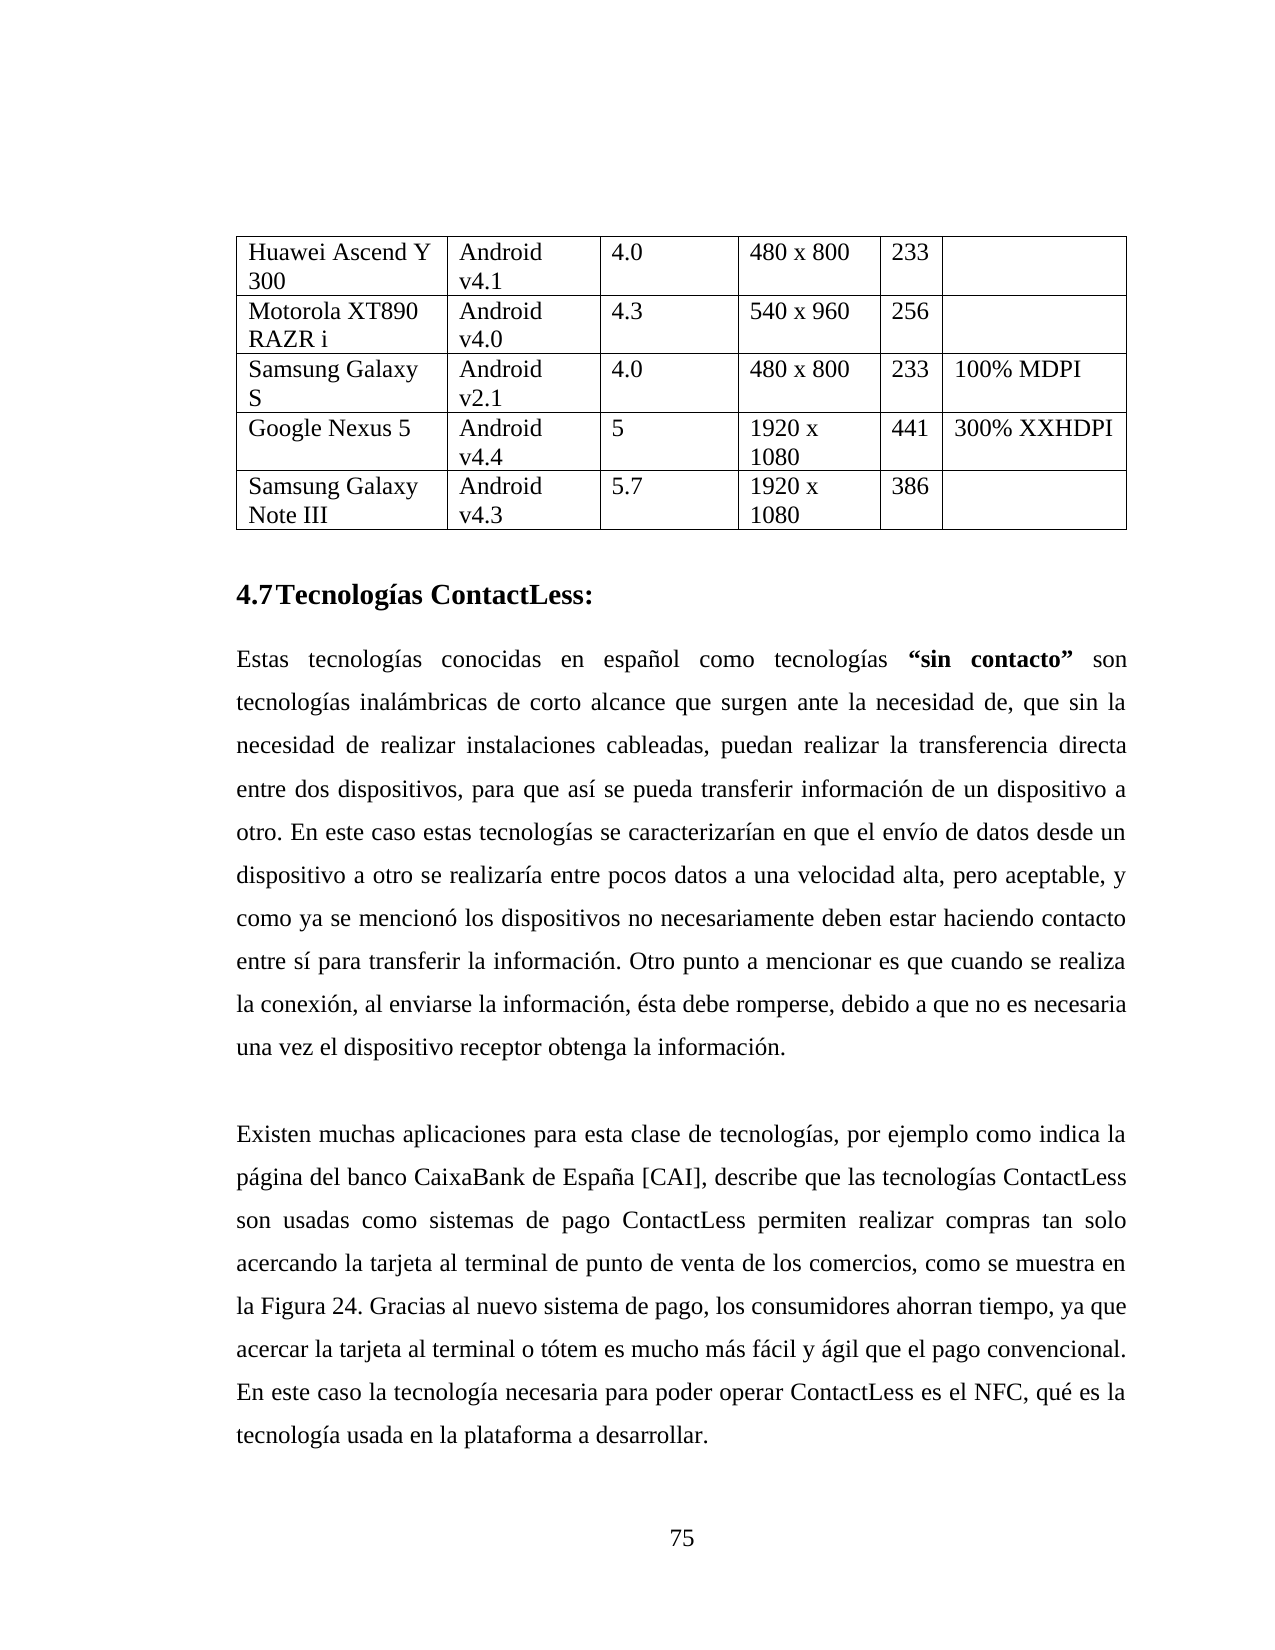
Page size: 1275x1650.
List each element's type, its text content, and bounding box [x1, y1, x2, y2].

table_cell Huawei Ascend Y 300 [237, 237, 447, 295]
table_cell Android v4.1 [448, 237, 600, 295]
table_cell Samsung Galaxy S [237, 354, 447, 412]
table_cell 1920 x 1080 [739, 471, 880, 529]
table_cell Motorola XT890 RAZR i [237, 296, 447, 353]
table_cell 233 [881, 237, 942, 295]
table_cell Android v4.4 [448, 413, 600, 470]
table_cell 5 [601, 413, 738, 470]
table_cell 1920 x 1080 [739, 413, 880, 470]
table_cell 480 x 800 [739, 237, 880, 295]
table_cell [943, 471, 1126, 529]
table_cell 5.7 [601, 471, 738, 529]
table_cell Android v4.3 [448, 471, 600, 529]
table_cell Google Nexus 5 [237, 413, 447, 470]
table_cell [943, 237, 1126, 295]
table_cell [943, 296, 1126, 353]
table_cell 4.0 [601, 354, 738, 412]
table_cell 100% MDPI [943, 354, 1126, 412]
table_cell 4.3 [601, 296, 738, 353]
table_cell 480 x 800 [739, 354, 880, 412]
table_cell 540 x 960 [739, 296, 880, 353]
table_cell 386 [881, 471, 942, 529]
table_cell 256 [881, 296, 942, 353]
text Existen muchas aplicaciones para esta clase de tecnologías, por ejemplo como indica la página del banco CaixaBank de España [CAI], describe que las tecnologías ContactLess son usadas como sistemas de pago ContactLess permiten realizar compras tan solo acercando la tarjeta al terminal de punto de venta de los comercios, como se muestra en la Figura 24. Gracias al nuevo sistema de pago, los consumidores ahorran tiempo, ya que acercar la tarjeta al terminal o tótem es mucho más fácil y ágil que el pago convencional. En este caso la tecnología necesaria para poder operar ContactLess es el NFC, qué es la tecnología usada en la plataforma a desarrollar. [236, 1119, 1127, 1449]
table_cell 233 [881, 354, 942, 412]
table_cell 300% XXHDPI [943, 413, 1126, 470]
table_cell Samsung Galaxy Note III [237, 471, 447, 529]
table_cell 4.0 [601, 237, 738, 295]
table_cell Android v2.1 [448, 354, 600, 412]
subtitle Tecnologías ContactLess: [236, 577, 1127, 611]
table_cell 441 [881, 413, 942, 470]
table_cell Android v4.0 [448, 296, 600, 353]
text Estas tecnologías conocidas en español como tecnologías “sin contacto” son tecnologías inalámbricas de corto alcance que surgen ante la necesidad de, que sin la necesidad de realizar instalaciones cableadas, puedan realizar la transferencia directa entre dos dispositivos, para que así se pueda transferir información de un dispositivo a otro. En este caso estas tecnologías se caracterizarían en que el envío de datos desde un dispositivo a otro se realizaría entre pocos datos a una velocidad alta, pero aceptable, y como ya se mencionó los dispositivos no necesariamente deben estar haciendo contacto entre sí para transferir la información. Otro punto a mencionar es que cuando se realiza la conexión, al enviarse la información, ésta debe romperse, debido a que no es necesaria una vez el dispositivo receptor obtenga la información. [236, 644, 1127, 1061]
